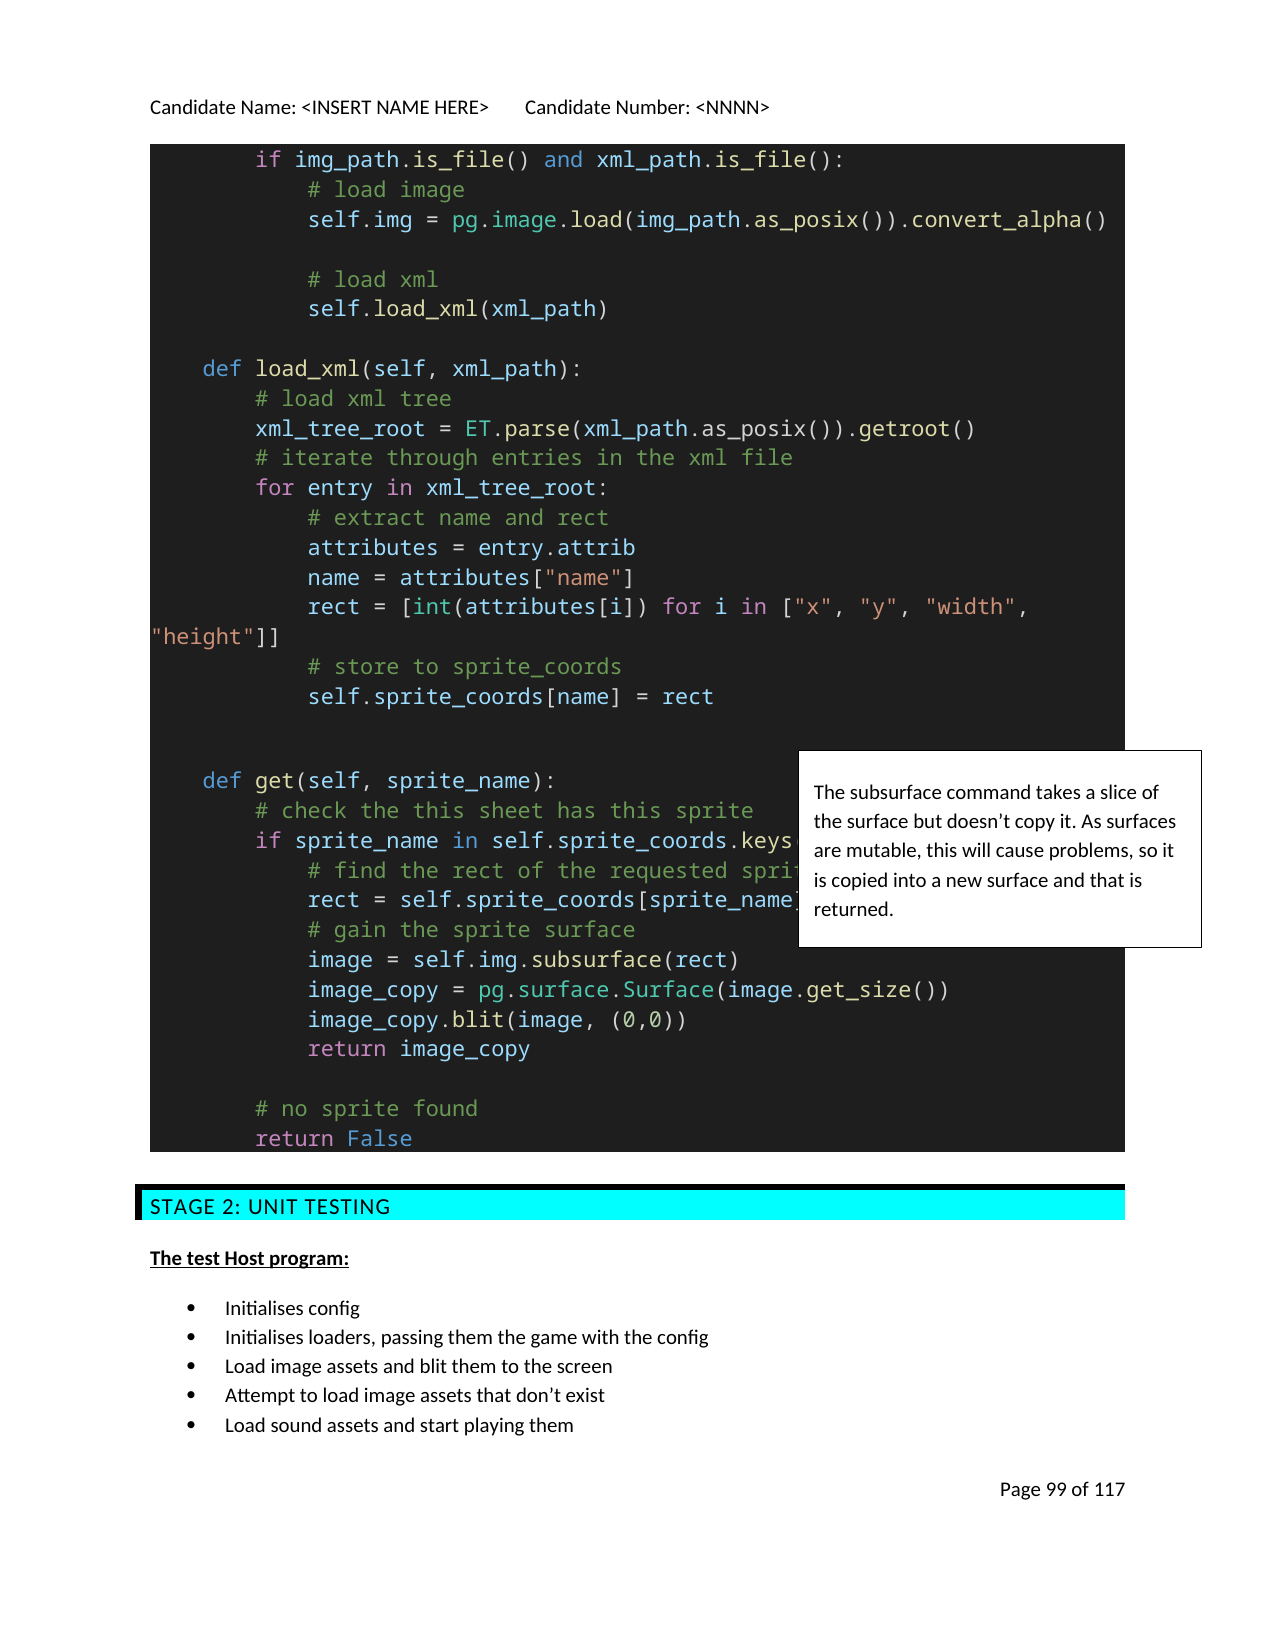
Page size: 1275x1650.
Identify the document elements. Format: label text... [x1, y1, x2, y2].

list Load image assets and blit them to the screen [187, 1353, 1125, 1379]
text def get(self, sprite_name): [150, 765, 798, 795]
text # iterate through entries in the xml file [150, 442, 1125, 472]
text attributes = entry.attrib [150, 532, 1125, 561]
text xml_tree_root = ET.parse(xml_path.as_posix()).getroot() [150, 412, 1125, 442]
text # store to sprite_coords [150, 651, 1125, 681]
text # load xml [150, 263, 1125, 293]
text if img_path.is_file() and xml_path.is_file(): [150, 144, 1125, 174]
text name = attributes["name"] [150, 561, 1125, 591]
text # no sprite found [150, 1093, 1125, 1123]
text return False [150, 1123, 1125, 1152]
list Attempt to load image assets that don’t exist [187, 1383, 1125, 1408]
list Initialises config [187, 1295, 1125, 1321]
text image = self.img.subsurface(rect) [150, 944, 1125, 974]
text # load image [150, 174, 1125, 204]
text def load_xml(self, xml_path): [150, 353, 1125, 383]
text rect = self.sprite_coords[sprite_name] [150, 884, 798, 914]
text self.img = pg.image.load(img_path.as_posix()).convert_alpha() [150, 204, 1125, 234]
list Initialises loaders, passing them the game with the config [187, 1324, 1125, 1350]
text # check the this sheet has this sprite [150, 795, 798, 825]
text for entry in xml_tree_root: [150, 472, 1125, 502]
text self.sprite_coords[name] = rect [150, 681, 1125, 710]
text return image_copy [150, 1033, 1125, 1063]
text The test Host program: [150, 1245, 1125, 1271]
text image_copy = pg.surface.Surface(image.get_size()) [150, 974, 1125, 1003]
text self.load_xml(xml_path) [150, 293, 1125, 323]
text rect = [int(attributes[i]) for i in ["x", "y", "width", "height"]] [150, 591, 1125, 651]
text # find the rect of the requested sprite [150, 854, 798, 884]
text # extract name and rect [150, 502, 1125, 532]
text # load xml tree [150, 383, 1125, 412]
text Stage 2: Unit Testing [142, 1190, 1125, 1220]
list Load sound assets and start playing them [187, 1412, 1125, 1437]
text if sprite_name in self.sprite_coords.keys(): [150, 825, 798, 854]
text image_copy.blit(image, (0,0)) [150, 1003, 1125, 1033]
text # gain the sprite surface [150, 914, 798, 944]
